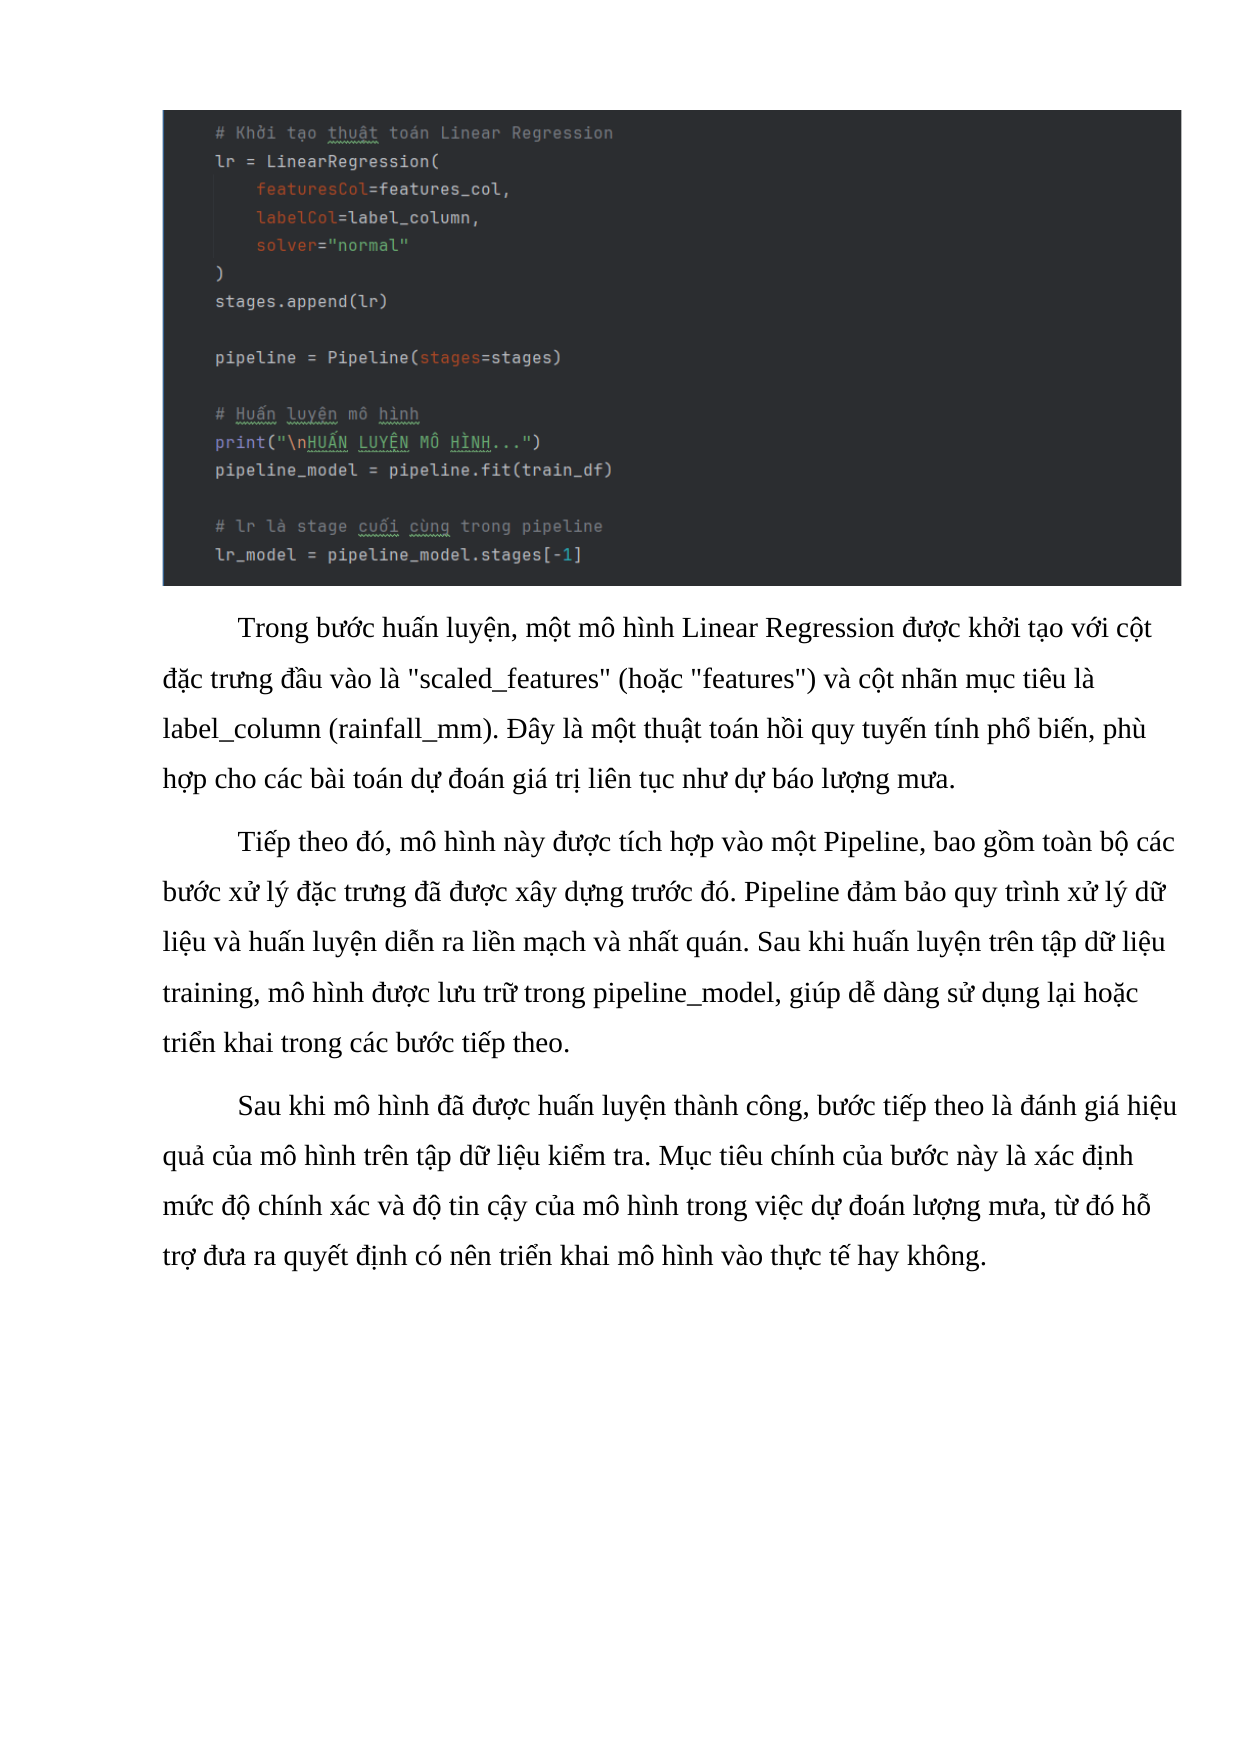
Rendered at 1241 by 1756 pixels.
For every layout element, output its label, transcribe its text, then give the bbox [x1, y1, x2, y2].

picture [162, 110, 1182, 586]
text Sau khi mô hình đã được huấn luyện thành công, bước tiếp theo là đánh giá hiệu quả của mô hình trên tập dữ liệu kiểm tra. Mục tiêu chính của bước này là xác định mức độ chính xác và độ tin cậy của mô hình trong việc dự đoán lượng mưa, từ đó hỗ trợ đưa ra quyết định có nên triển khai mô hình vào thực tế hay không. [162, 1088, 1181, 1272]
text Trong bước huấn luyện, một mô hình Linear Regression được khởi tạo với cột đặc trưng đầu vào là "scaled_features" (hoặc "features") và cột nhãn mục tiêu là label_column (rainfall_mm). Đây là một thuật toán hồi quy tuyến tính phổ biến, phù hợp cho các bài toán dự đoán giá trị liên tục như dự báo lượng mưa. [162, 611, 1181, 795]
text Tiếp theo đó, mô hình này được tích hợp vào một Pipeline, bao gồm toàn bộ các bước xử lý đặc trưng đã được xây dựng trước đó. Pipeline đảm bảo quy trình xử lý dữ liệu và huấn luyện diễn ra liền mạch và nhất quán. Sau khi huấn luyện trên tập dữ liệu training, mô hình được lưu trữ trong pipeline_model, giúp dễ dàng sử dụng lại hoặc triển khai trong các bước tiếp theo. [162, 824, 1181, 1059]
